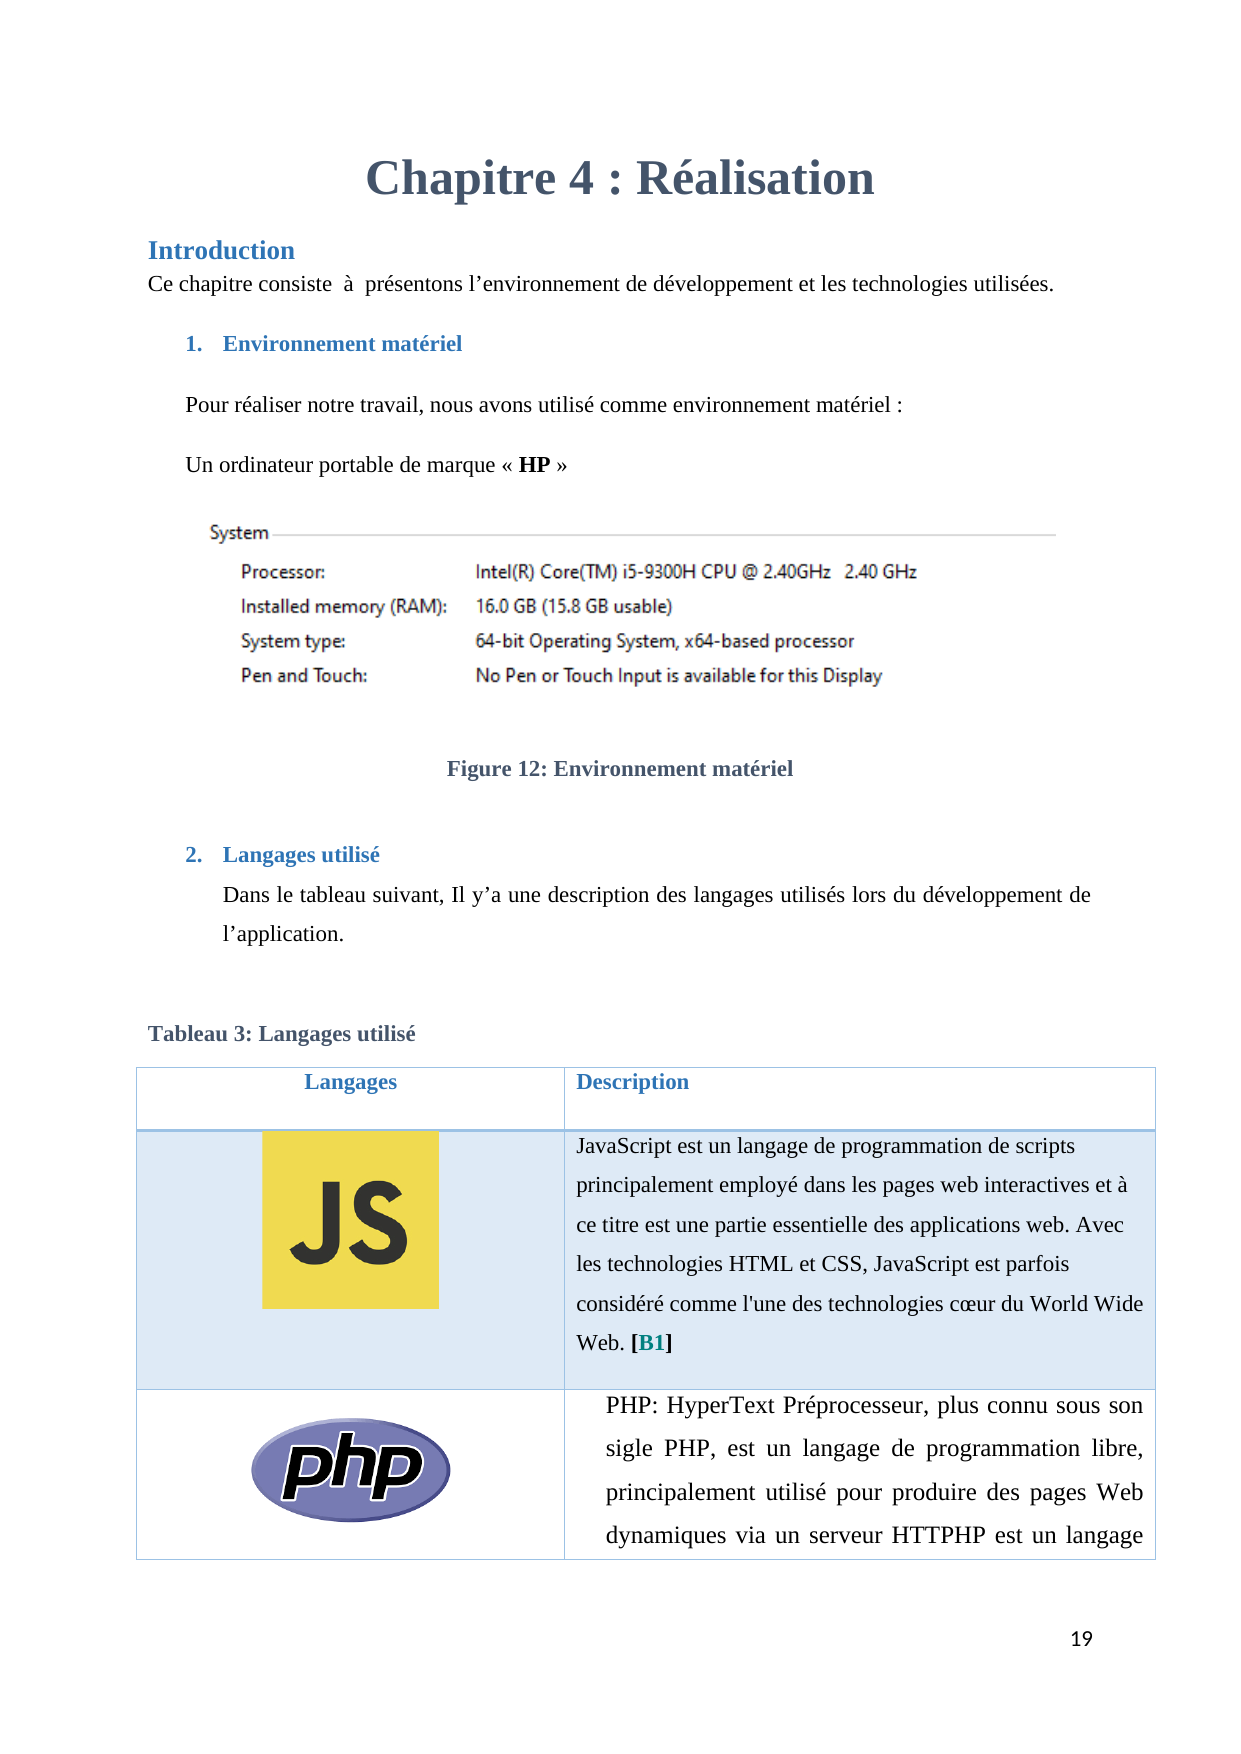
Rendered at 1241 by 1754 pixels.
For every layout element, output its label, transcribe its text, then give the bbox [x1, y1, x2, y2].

picture [248, 1415, 453, 1525]
list Dans le tableau suivant, Il y’a une description des langages utilisés lors du développement de l’application. [223, 881, 1093, 947]
subtitle Introduction [148, 234, 1093, 266]
text Un ordinateur portable de marque « HP » [185, 451, 1093, 477]
table_cell [137, 1390, 564, 1559]
text Pour réaliser notre travail, nous avons utilisé comme environnement matériel : [185, 391, 1093, 417]
list Langages utilisé [185, 841, 1093, 868]
text Tableau 3: Langages utilisé [148, 1020, 1093, 1046]
subtitle Chapitre 4 : Réalisation [148, 148, 1093, 205]
list Environnement matériel [185, 331, 1093, 357]
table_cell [565, 1390, 1155, 1559]
picture [262, 1131, 439, 1309]
table_cell JavaScript est un langage de programmation de scripts principalement employé dans les pages web interactives et à ce titre est une partie essentielle des applications web. Avec les technologies HTML et CSS, JavaScript est parfois considéré comme l'une des technologies cœur du World Wide Web. [B1] [565, 1132, 1155, 1389]
table_header Description [565, 1068, 1155, 1128]
table_header Langages [137, 1068, 564, 1128]
text Ce chapitre consiste à présentons l’environnement de développement et les technologies utilisées. [148, 270, 1093, 297]
picture [185, 511, 1056, 720]
text Figure 12: Environnement matériel [148, 754, 1093, 781]
table_cell [137, 1132, 564, 1389]
